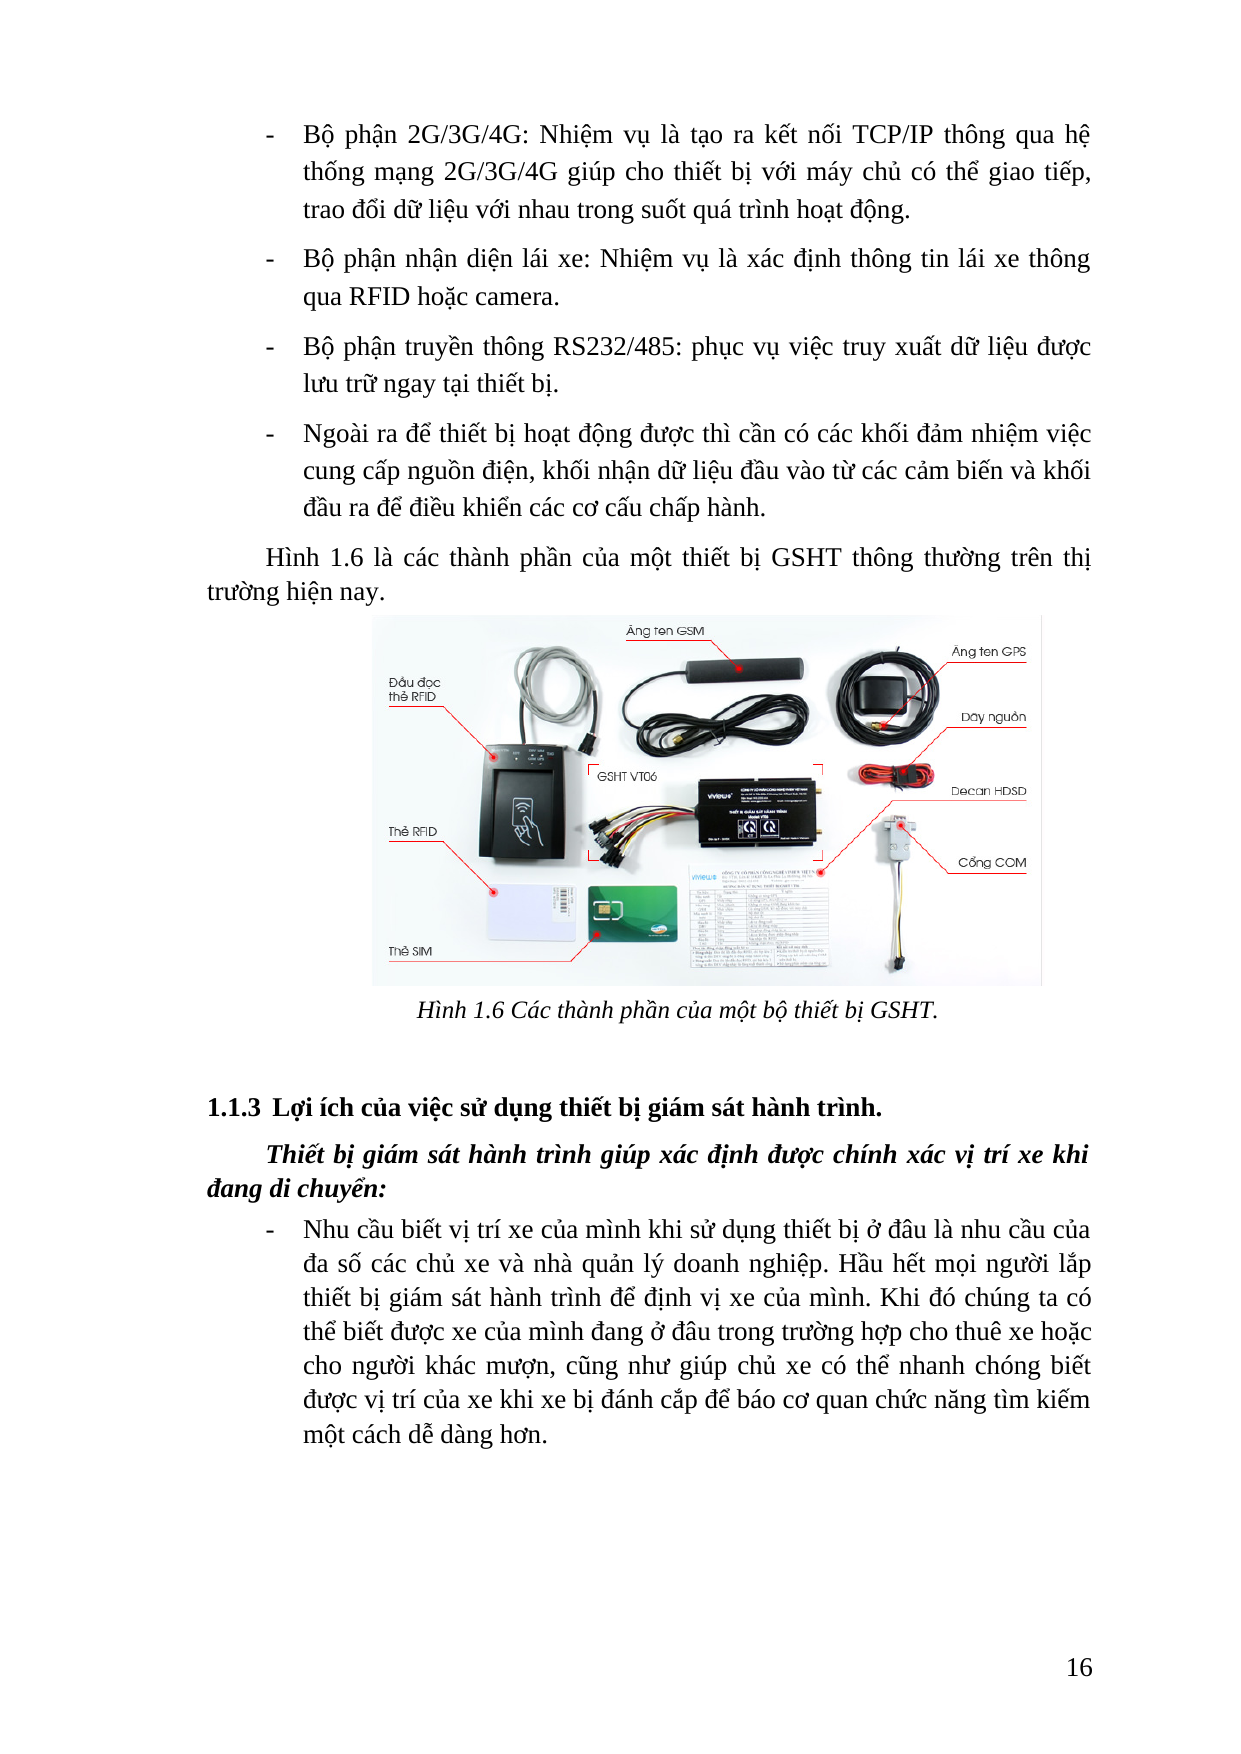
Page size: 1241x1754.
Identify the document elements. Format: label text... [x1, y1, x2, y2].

text Hình 1.6 Các thành phần của một bộ thiết bị GSHT. [207, 995, 1092, 1024]
picture [371, 615, 1045, 986]
text Hình 1.6 là các thành phần của một thiết bị GSHT thông thường trên thị trường hiện nay. [207, 541, 1092, 606]
subtitle Lợi ích của việc sử dụng thiết bị giám sát hành trình. [207, 1091, 1092, 1123]
list Ngoài ra để thiết bị hoạt động được thì cần có các khối đảm nhiệm việc cung cấp nguồn điện, khối nhận dữ liệu đầu vào từ các cảm biến và khối đầu ra để điều khiển các cơ cấu chấp hành. [265, 417, 1092, 522]
list Bộ phận 2G/3G/4G: Nhiệm vụ là tạo ra kết nối TCP/IP thông qua hệ thống mạng 2G/3G/4G giúp cho thiết bị với máy chủ có thể giao tiếp, trao đổi dữ liệu với nhau trong suốt quá trình hoạt động. [265, 118, 1092, 224]
list Bộ phận nhận diện lái xe: Nhiệm vụ là xác định thông tin lái xe thông qua RFID hoặc camera. [265, 242, 1092, 311]
text Thiết bị giám sát hành trình giúp xác định được chính xác vị trí xe khi đang di chuyển: [207, 1138, 1092, 1203]
list Nhu cầu biết vị trí xe của mình khi sử dụng thiết bị ở đâu là nhu cầu của đa số các chủ xe và nhà quản lý doanh nghiệp. Hầu hết mọi người lắp thiết bị giám sát hành trình để định vị xe của mình. Khi đó chúng ta có thể biết được xe của mình đang ở đâu trong trường hợp cho thuê xe hoặc cho người khác mượn, cũng như giúp chủ xe có thể nhanh chóng biết được vị trí của xe khi xe bị đánh cắp để báo cơ quan chức năng tìm kiếm một cách dễ dàng hơn. [265, 1213, 1092, 1449]
list Bộ phận truyền thông RS232/485: phục vụ việc truy xuất dữ liệu được lưu trữ ngay tại thiết bị. [265, 329, 1092, 398]
